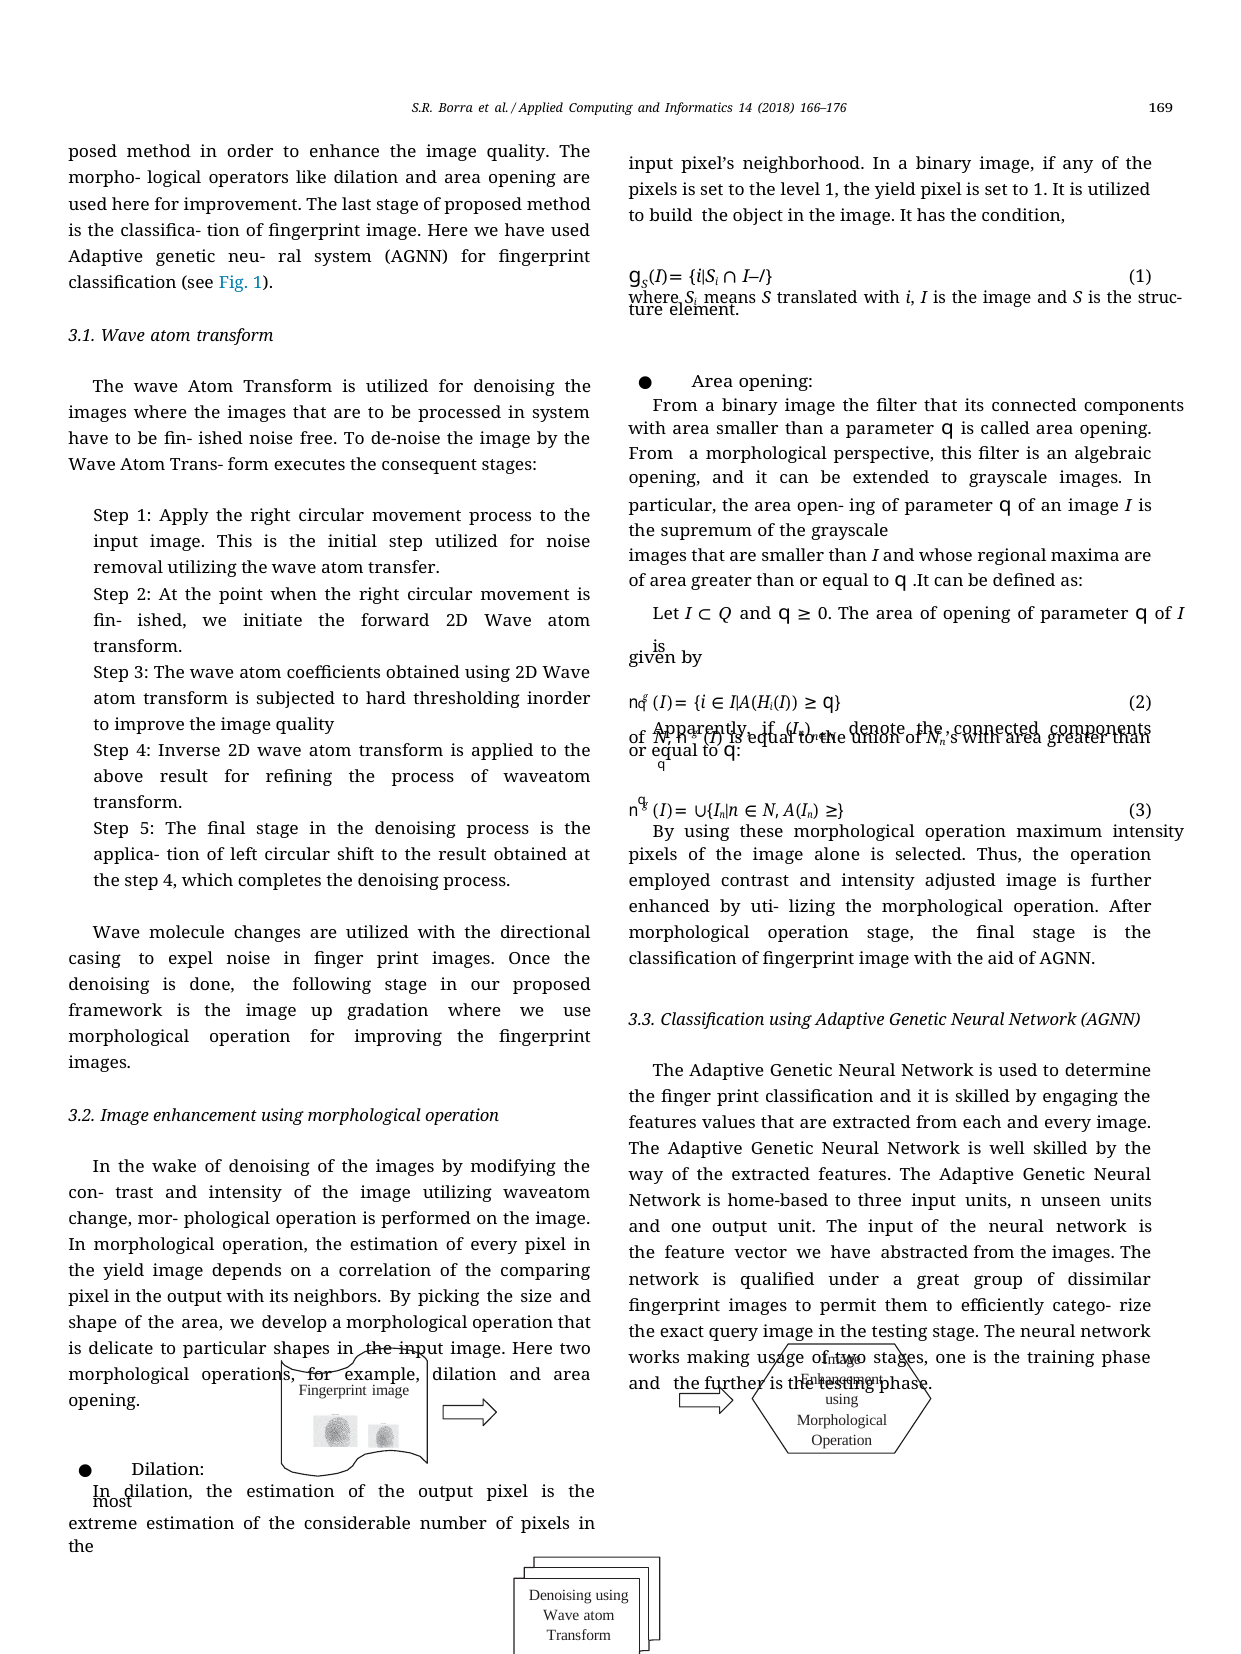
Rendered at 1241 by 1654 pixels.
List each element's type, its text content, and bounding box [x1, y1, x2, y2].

text n g (I)= ∪{In|n ∈ N, A(In) ≥} (3) [628, 762, 1184, 830]
text Let I ⊂ Q and q ≥ 0. The area of opening of parameter q of I is [652, 592, 1184, 659]
text Wave molecule changes are utilized with the directional casing to expel noise in finger print images. Once the denoising is done, the following stage in our proposed framework is the image up gradation where we use morphological operation for improving the fingerprint images. [68, 920, 591, 1073]
list Image enhancement using morphological operation [68, 1103, 595, 1126]
text Step 1: Apply the right circular movement process to the input image. This is the initial step utilized for noise removal utilizing the wave atom transfer. [93, 504, 591, 579]
list Area opening: [637, 317, 1184, 404]
picture [367, 1422, 400, 1448]
list Wave atom transform [68, 323, 595, 346]
picture [310, 1413, 359, 1447]
text input pixel’s neighborhood. In a binary image, if any of the pixels is set to the level 1, the yield pixel is set to 1. It is utilized to build the object in the image. It has the condition, [628, 151, 1152, 226]
text posed method in order to enhance the image quality. The morpho- logical operators like dilation and area opening are used here for improvement. The last stage of proposed method is the classifica- tion of fingerprint image. Here we have used Adaptive genetic neu- ral system (AGNN) for fingerprint classification (see Fig. 1). [68, 140, 591, 293]
text Step 4: Inverse 2D wave atom transform is applied to the above result for refining the process of waveatom transform. [93, 738, 591, 813]
text Step 5: The final stage in the denoising process is the applica- tion of left circular shift to the result obtained at the step 4, which completes the denoising process. [93, 817, 591, 892]
text gS(I)= {i|Si ∩ I–/} (1) [628, 229, 1184, 296]
text The Adaptive Genetic Neural Network is used to determine the finger print classification and it is skilled by engaging the features values that are extracted from each and every image. The Adaptive Genetic Neural Network is well skilled by the way of the extracted features. The Adaptive Genetic Neural Network is home-based to three input units, n unseen units and one output unit. The input of the neural network is the feature vector we have abstracted from the images. The network is qualified under a great group of dissimilar fingerprint images to permit them to efficiently catego- rize the exact query image in the testing stage. The neural network works making usage of two stages, one is the training phase and the further is the testing phase. [628, 1059, 1152, 1394]
text pixels of the image alone is selected. Thus, the operation employed contrast and intensity adjusted image is further enhanced by uti- lizing the morphological operation. After morphological operation stage, the final stage is the classification of fingerprint image with the aid of AGNN. [628, 842, 1152, 969]
text Apparently, if (In)n∈N denote the connected components of N, n g (I) is equal to the union of Nn’s with area greater than or equal to q: [628, 724, 1152, 762]
list Classification using Adaptive Genetic Neural Network (AGNN) [628, 1008, 1184, 1030]
text images that are smaller than I and whose regional maxima are of area greater than or equal to q .It can be defined as: [628, 544, 1152, 592]
text n g (I)= {i ∈ I|A(Hi(I)) ≥ q} (2) [628, 664, 1184, 719]
text Step 3: The wave atom coefficients obtained using 2D Wave atom transform is subjected to hard thresholding inorder to improve the image quality [93, 660, 591, 735]
text Step 2: At the point when the right circular movement is fin- ished, we initiate the forward 2D Wave atom transform. [93, 582, 591, 657]
text with area smaller than a parameter q is called area opening. From a morphological perspective, this filter is an algebraic opening, and it can be extended to grayscale images. In particular, the area open- ing of parameter q of an image I is the supremum of the grayscale [628, 414, 1152, 541]
list Dilation: [77, 1415, 595, 1490]
text In the wake of denoising of the images by modifying the con- trast and intensity of the image utilizing waveatom change, mor- phological operation is performed on the image. In morphological operation, the estimation of every pixel in the yield image depends on a correlation of the comparing pixel in the output with its neighbors. By picking the size and shape of the area, we develop a morphological operation that is delicate to particular shapes in the input image. Here two morphological operations, for example, dilation and area opening. [68, 1155, 591, 1412]
text The wave Atom Transform is utilized for denoising the images where the images that are to be processed in system have to be fin- ished noise free. To de-noise the image by the Wave Atom Trans- form executes the consequent stages: [68, 374, 591, 475]
text extreme estimation of the considerable number of pixels in the [68, 1512, 595, 1557]
text In dilation, the estimation of the output pixel is the most [92, 1490, 595, 1509]
